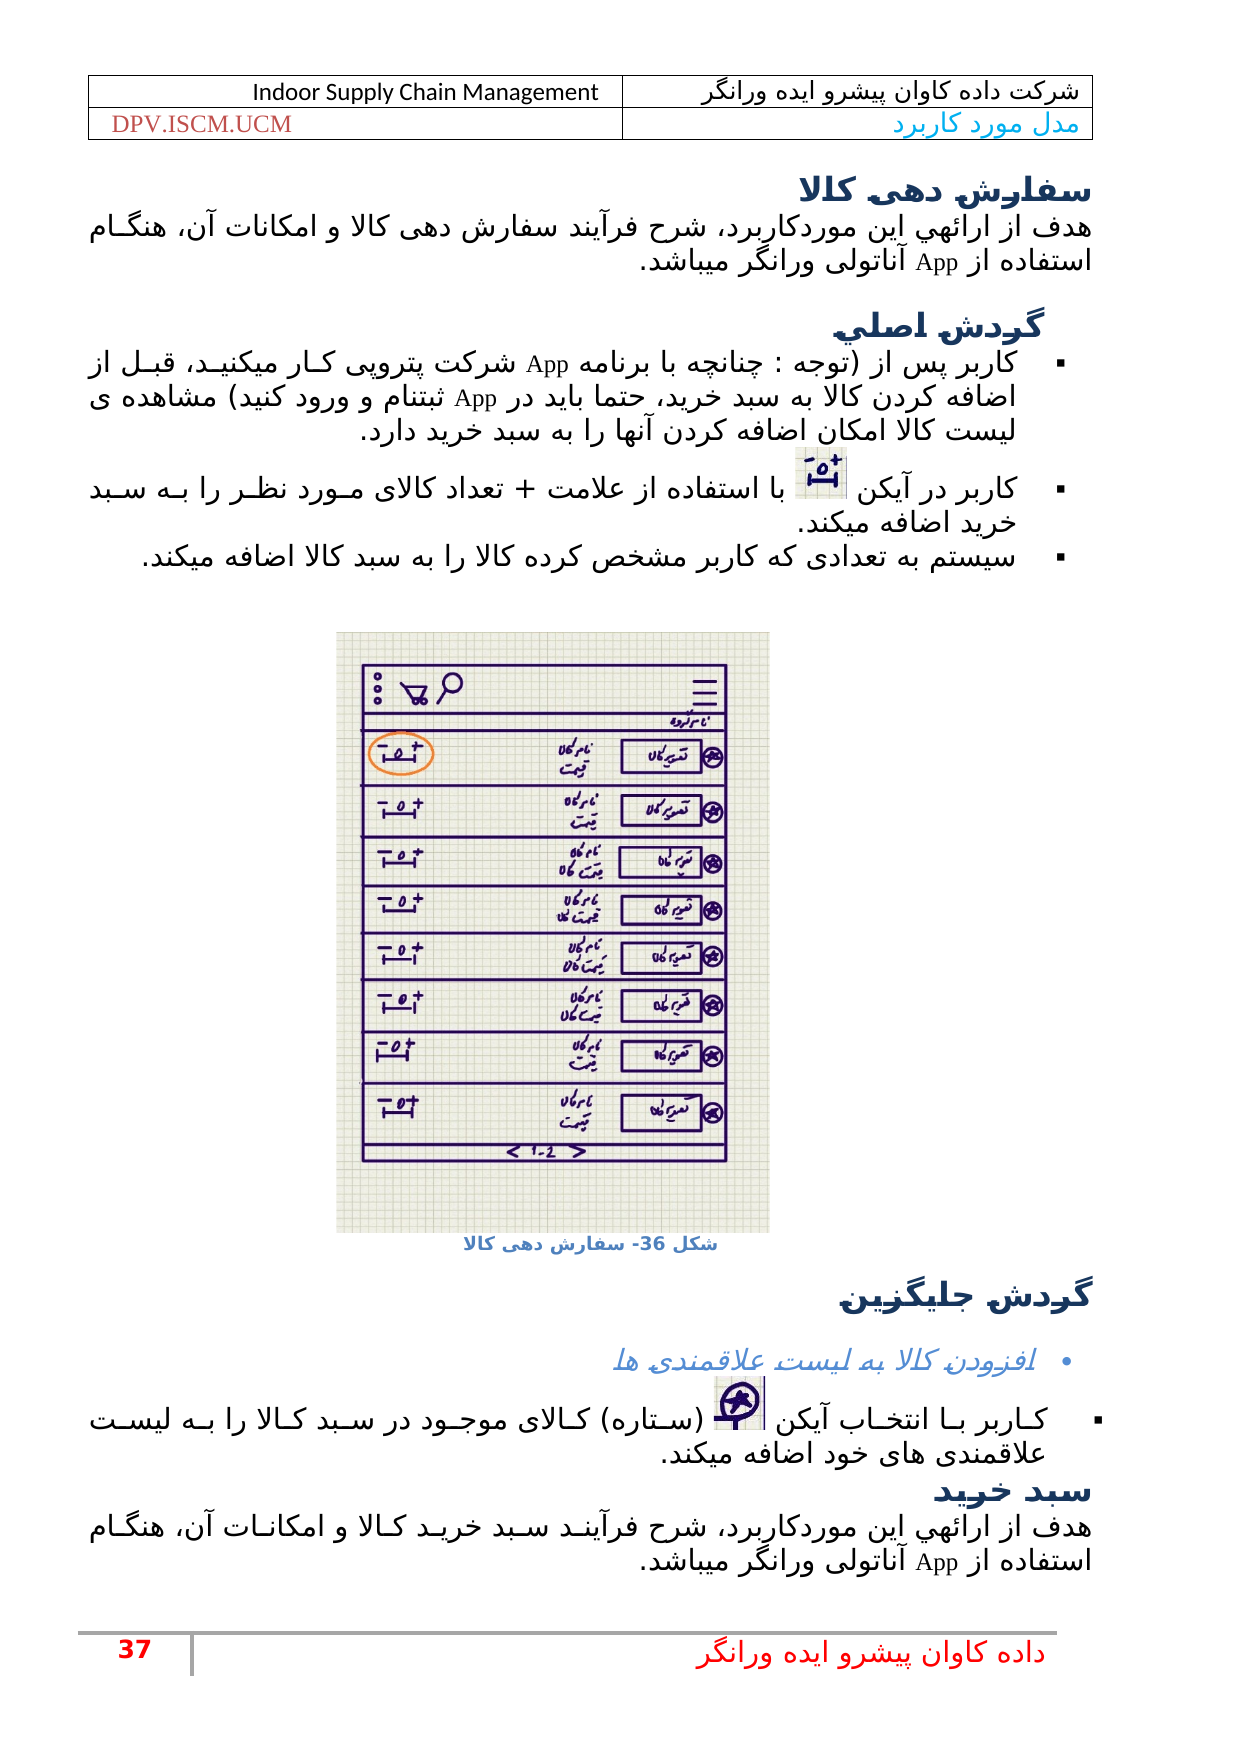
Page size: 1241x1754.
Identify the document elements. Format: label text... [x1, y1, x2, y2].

list کاربر در آیکن با استفاده از علامت + تعداد کالای مورد نظر را به سبد خرید اضافه میکند. [89, 447, 1055, 539]
subtitle گردش جايگزين [89, 1275, 1092, 1314]
subtitle سبد خرید [89, 1470, 1092, 1509]
text هدف از ارائهي اين موردكاربرد، شرح فرآيند سبد خرید کالا و امكانات آن، هنگام استفاده از App آناتولی ورانگر ميباشد. [89, 1509, 1092, 1577]
picture [336, 632, 770, 1233]
text شکل 36- سفارش دهی کالا [89, 1233, 1092, 1254]
subtitle سفارش دهی کالا [89, 171, 1092, 209]
picture [795, 447, 847, 499]
list کاربر با انتخاب آیکن (ستاره) کالای موجود در سبد کالا را به لیست علاقمندی های خود اضافه میکند. [89, 1377, 1092, 1470]
list كاربر پس از (توجه : چنانچه با برنامه App شرکت پتروپی کار میکنید، قبل از اضافه کردن کالا به سبد خرید، حتما باید در App ثبتنام و ورود کنید) مشاهده ی لیست کالا امکان اضافه کردن آنها را به سبد خرید دارد. [89, 345, 1055, 447]
text هدف از ارائهي اين موردكاربرد، شرح فرآيند سفارش دهی کالا و امكانات آن، هنگام استفاده از App آناتولی ورانگر ميباشد. [89, 209, 1092, 277]
list سیستم به تعدادی که کاربر مشخص کرده کالا را به سبد کالا اضافه میکند. [89, 539, 1055, 573]
subtitle گردش اصلي [89, 306, 1092, 345]
subtitle افزودن کالا به لیست علاقمندی ها [89, 1343, 1063, 1377]
picture [713, 1376, 766, 1430]
